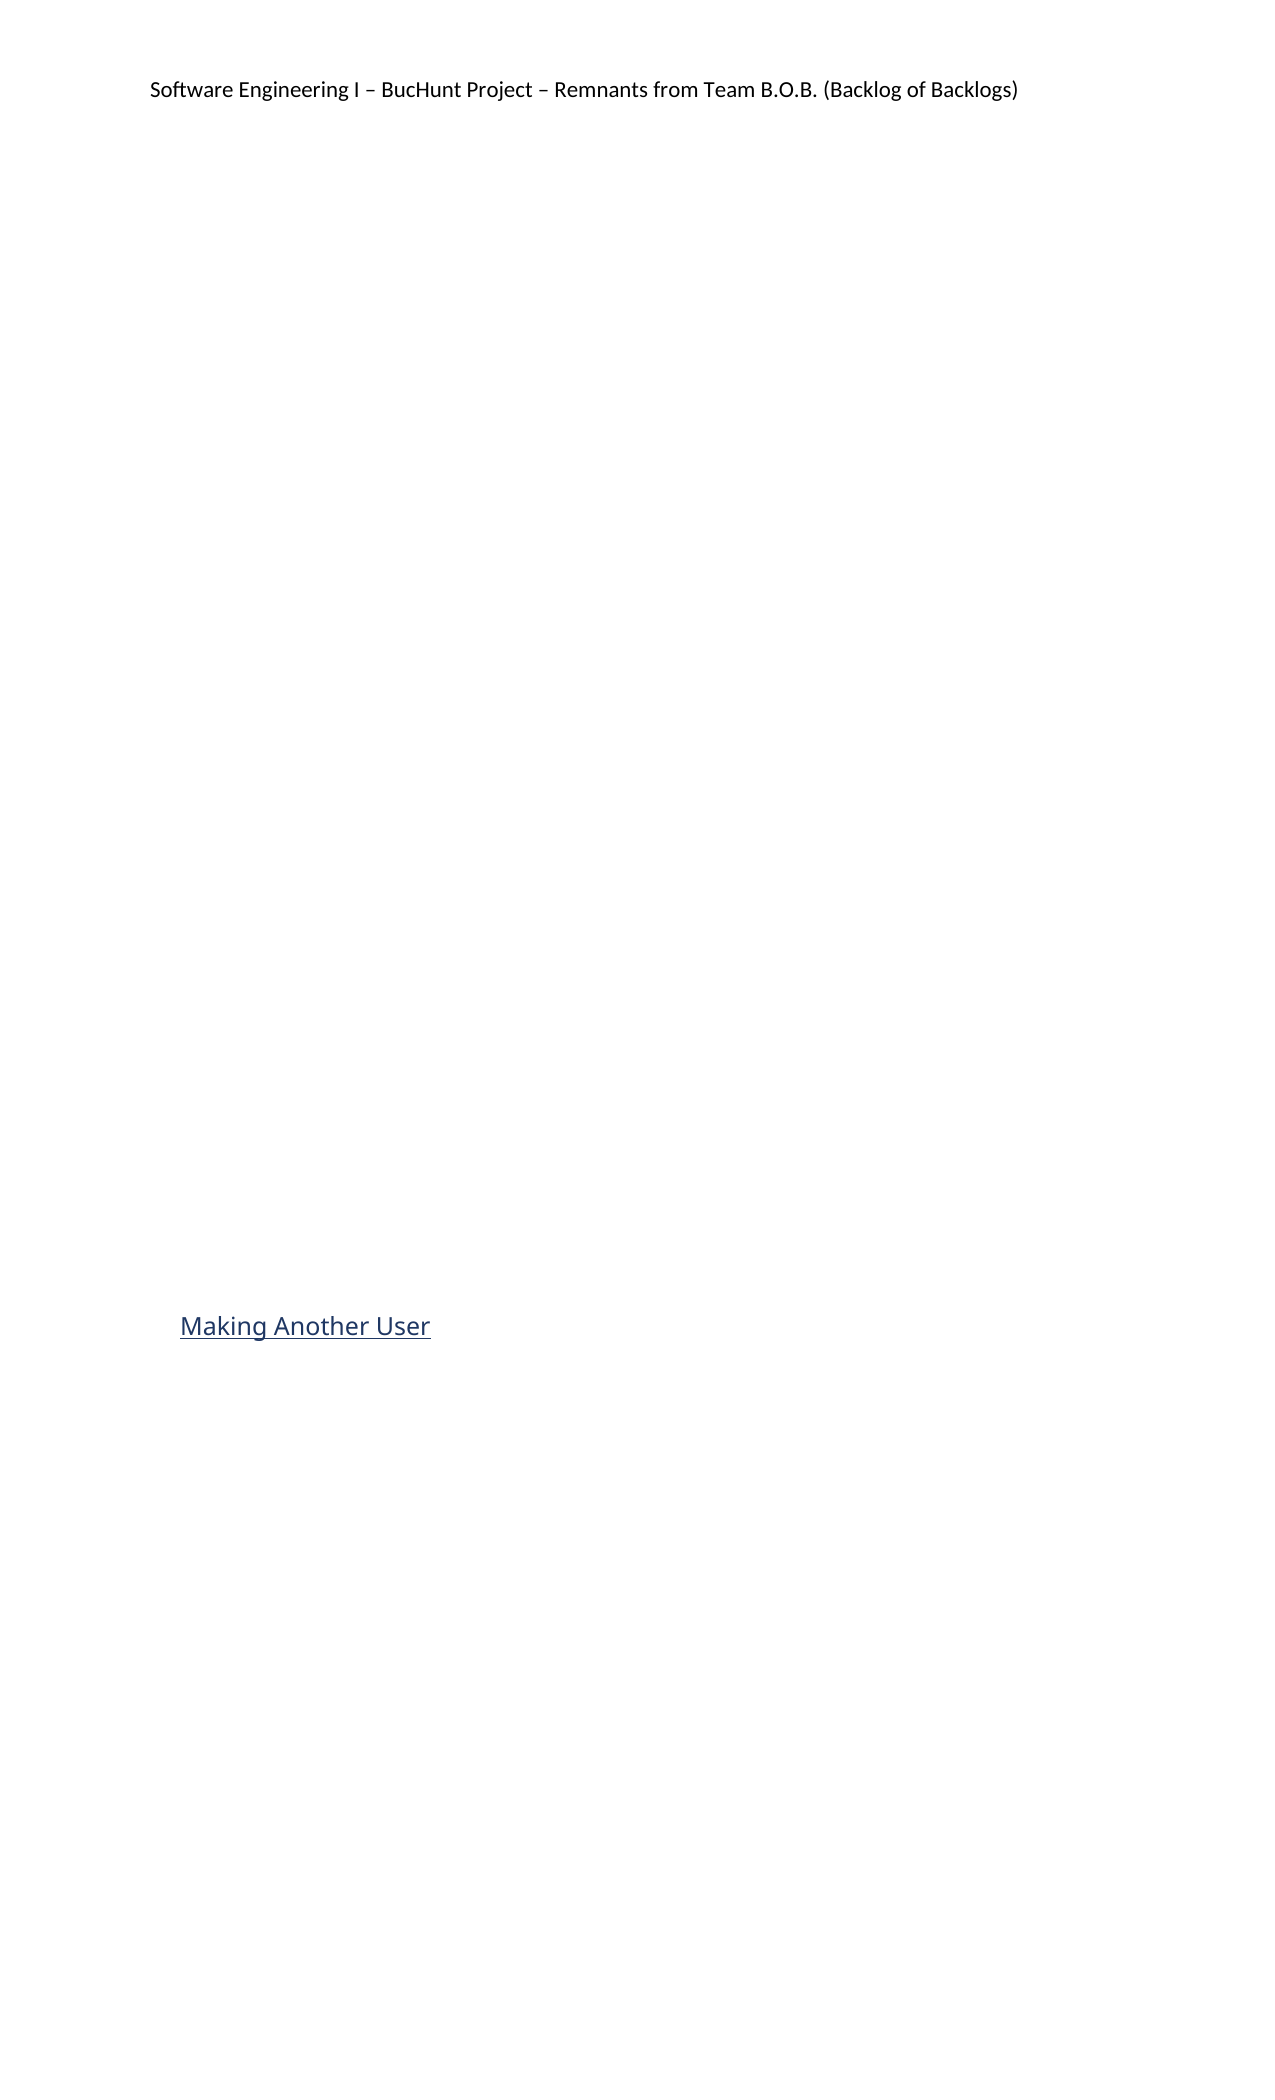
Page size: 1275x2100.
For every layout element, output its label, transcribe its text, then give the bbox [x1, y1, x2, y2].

subtitle Making Another User [180, 1309, 1125, 1343]
